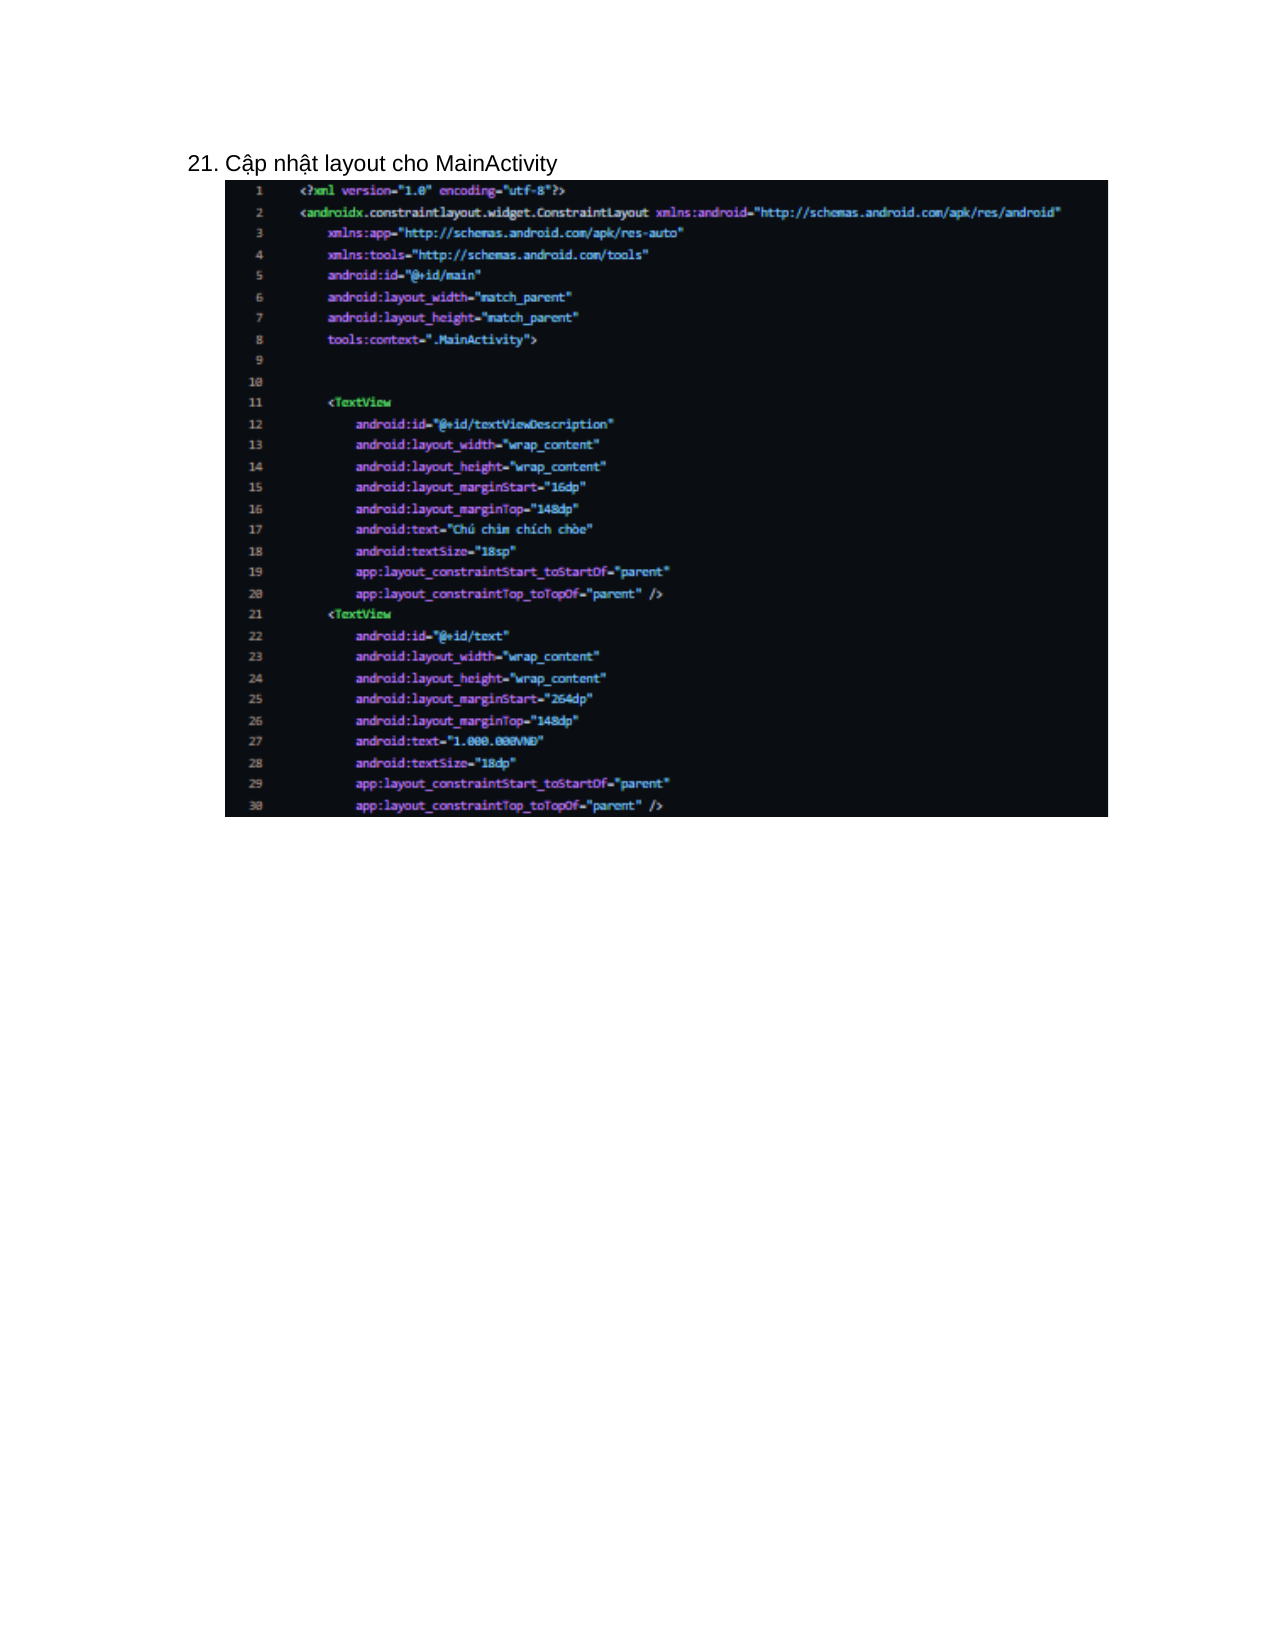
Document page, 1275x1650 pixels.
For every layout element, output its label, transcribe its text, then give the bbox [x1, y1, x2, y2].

picture [225, 180, 1109, 817]
